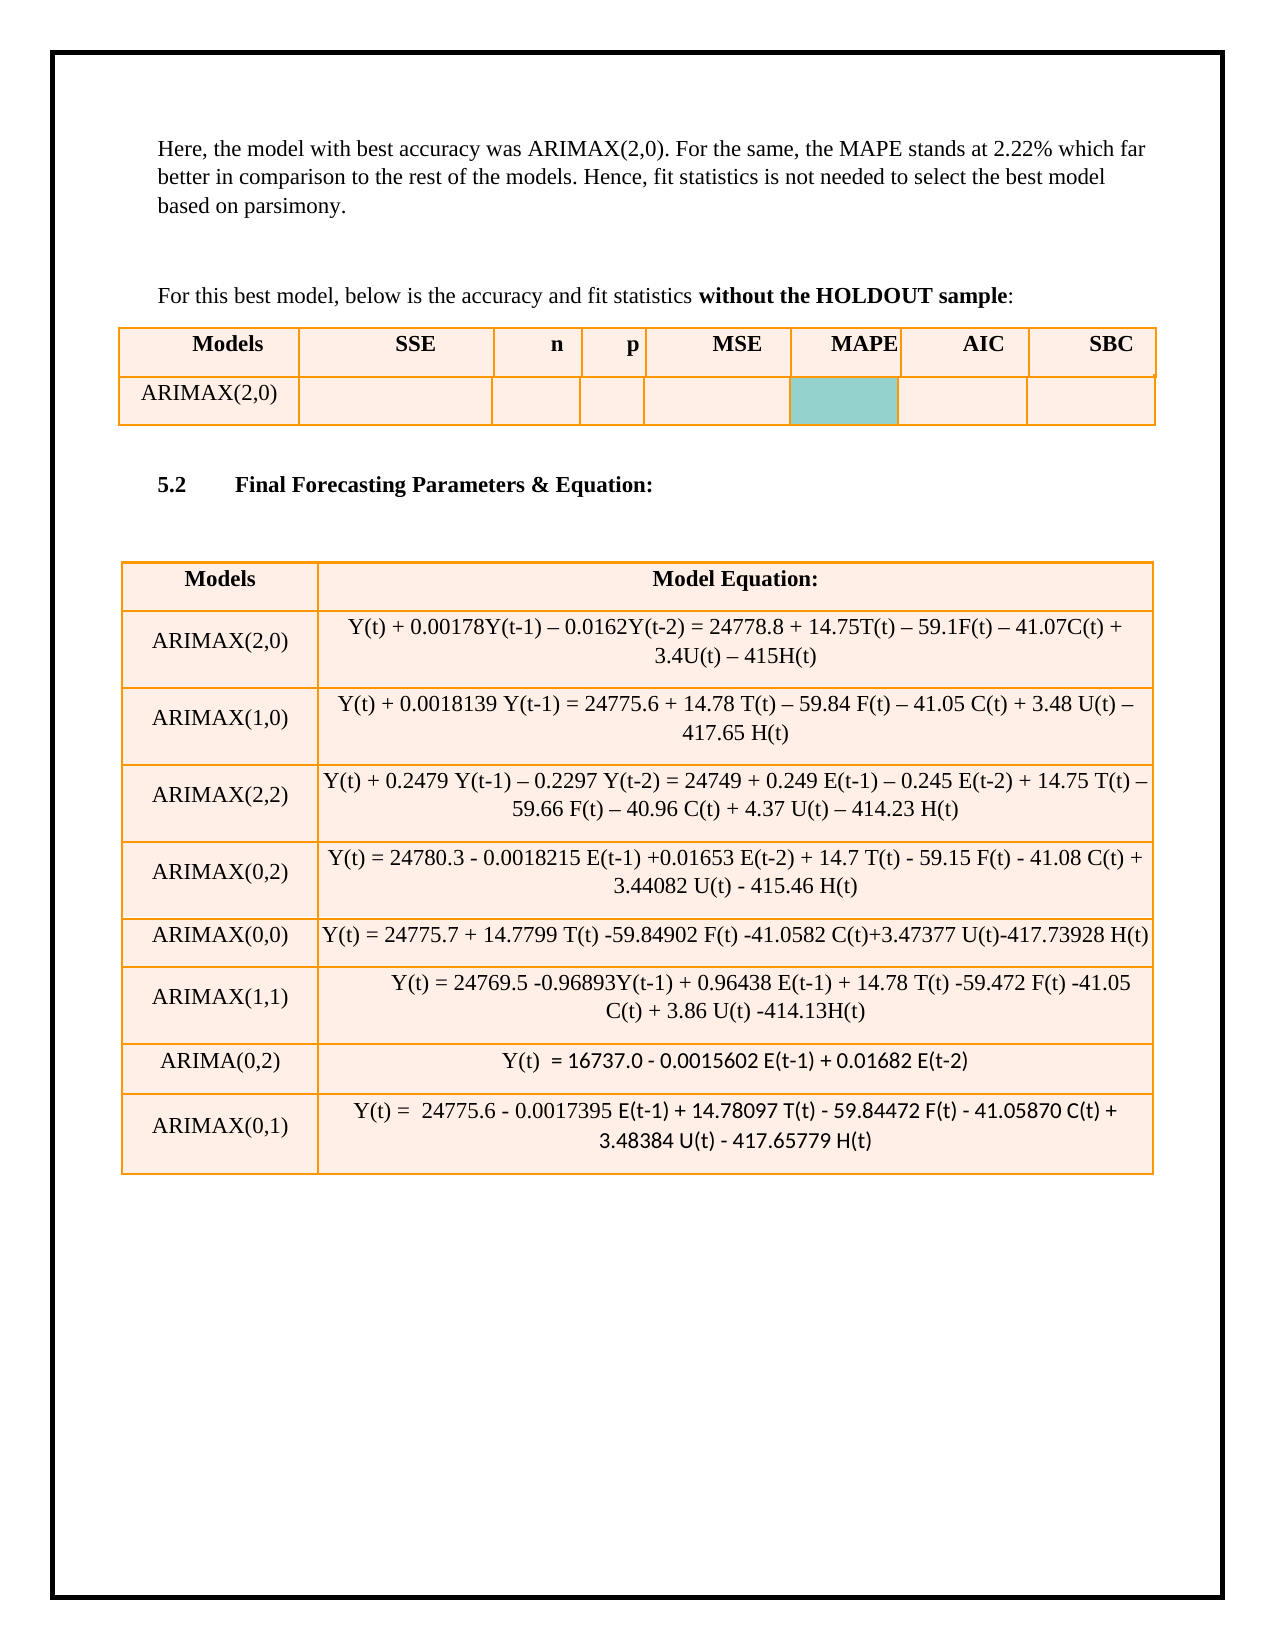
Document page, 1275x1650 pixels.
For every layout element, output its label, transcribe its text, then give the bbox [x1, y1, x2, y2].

table_cell Y(t) = 16737.0 - 0.0015602 E(t-1) + 0.01682 E(t-2) [319, 1045, 1152, 1093]
table_header Model Equation: [319, 564, 1152, 610]
table_cell [581, 378, 643, 424]
table_cell ARIMAX(0,0) [123, 920, 317, 966]
table_cell [1028, 378, 1154, 424]
table_cell ARIMAX(0,1) [123, 1095, 317, 1173]
table_header SSE [300, 329, 493, 376]
table_header MSE [647, 329, 790, 376]
text For this best model, below is the accuracy and fit statistics without the HOLDOUT sample: [157, 282, 1155, 308]
table_cell [300, 378, 491, 424]
text 5.2 Final Forecasting Parameters & Equation: [120, 471, 1155, 498]
table_cell ARIMA(0,2) [123, 1045, 317, 1093]
table_cell ARIMAX(2,0) [123, 612, 317, 687]
table_cell [493, 378, 579, 424]
table_cell Y(t) = 24775.7 + 14.7799 T(t) -59.84902 F(t) -41.0582 C(t)+3.47377 U(t)-417.73928 H(t) [319, 920, 1152, 966]
table_cell Y(t) + 0.00178Y(t-1) – 0.0162Y(t-2) = 24778.8 + 14.75T(t) – 59.1F(t) – 41.07C(t) + 3.4U(t) – 415H(t) [319, 612, 1152, 687]
table_header SBC [1030, 329, 1155, 376]
table_cell ARIMAX(0,2) [123, 843, 317, 917]
table_header p [583, 329, 645, 376]
table_cell Y(t) + 0.0018139 Y(t-1) = 24775.6 + 14.78 T(t) – 59.84 F(t) – 41.05 C(t) + 3.48 U(t) – 417.65 H(t) [319, 689, 1152, 764]
text Here, the model with best accuracy was ARIMAX(2,0). For the same, the MAPE stands at 2.22% which far better in comparison to the rest of the models. Hence, fit statistics is not needed to select the best model based on parsimony. [157, 135, 1155, 218]
table_cell ARIMAX(2,2) [123, 766, 317, 841]
table_cell [899, 378, 1026, 424]
table_cell Y(t) = 24775.6 - 0.0017395 E(t-1) + 14.78097 T(t) - 59.84472 F(t) - 41.05870 C(t) + 3.48384 U(t) - 417.65779 H(t) [319, 1095, 1152, 1173]
table_cell ARIMAX(1,1) [123, 968, 317, 1043]
table_cell [791, 378, 897, 424]
table_cell [645, 378, 789, 424]
table_cell ARIMAX(1,0) [123, 689, 317, 764]
table_cell Y(t) = 24780.3 - 0.0018215 E(t-1) +0.01653 E(t-2) + 14.7 T(t) - 59.15 F(t) - 41.08 C(t) + 3.44082 U(t) - 415.46 H(t) [319, 843, 1152, 917]
table_header MAPE [792, 329, 900, 376]
table_cell Y(t) + 0.2479 Y(t-1) – 0.2297 Y(t-2) = 24749 + 0.249 E(t-1) – 0.245 E(t-2) + 14.75 T(t) – 59.66 F(t) – 40.96 C(t) + 4.37 U(t) – 414.23 H(t) [319, 766, 1152, 841]
table_header Models [123, 564, 317, 610]
table_header n [495, 329, 581, 376]
table_cell Y(t) = 24769.5 -0.96893Y(t-1) + 0.96438 E(t-1) + 14.78 T(t) -59.472 F(t) -41.05 C(t) + 3.86 U(t) -414.13H(t) [319, 968, 1152, 1043]
table_header AIC [902, 329, 1028, 376]
table_header Models [120, 329, 298, 376]
table_cell ARIMAX(2,0) [120, 378, 298, 424]
